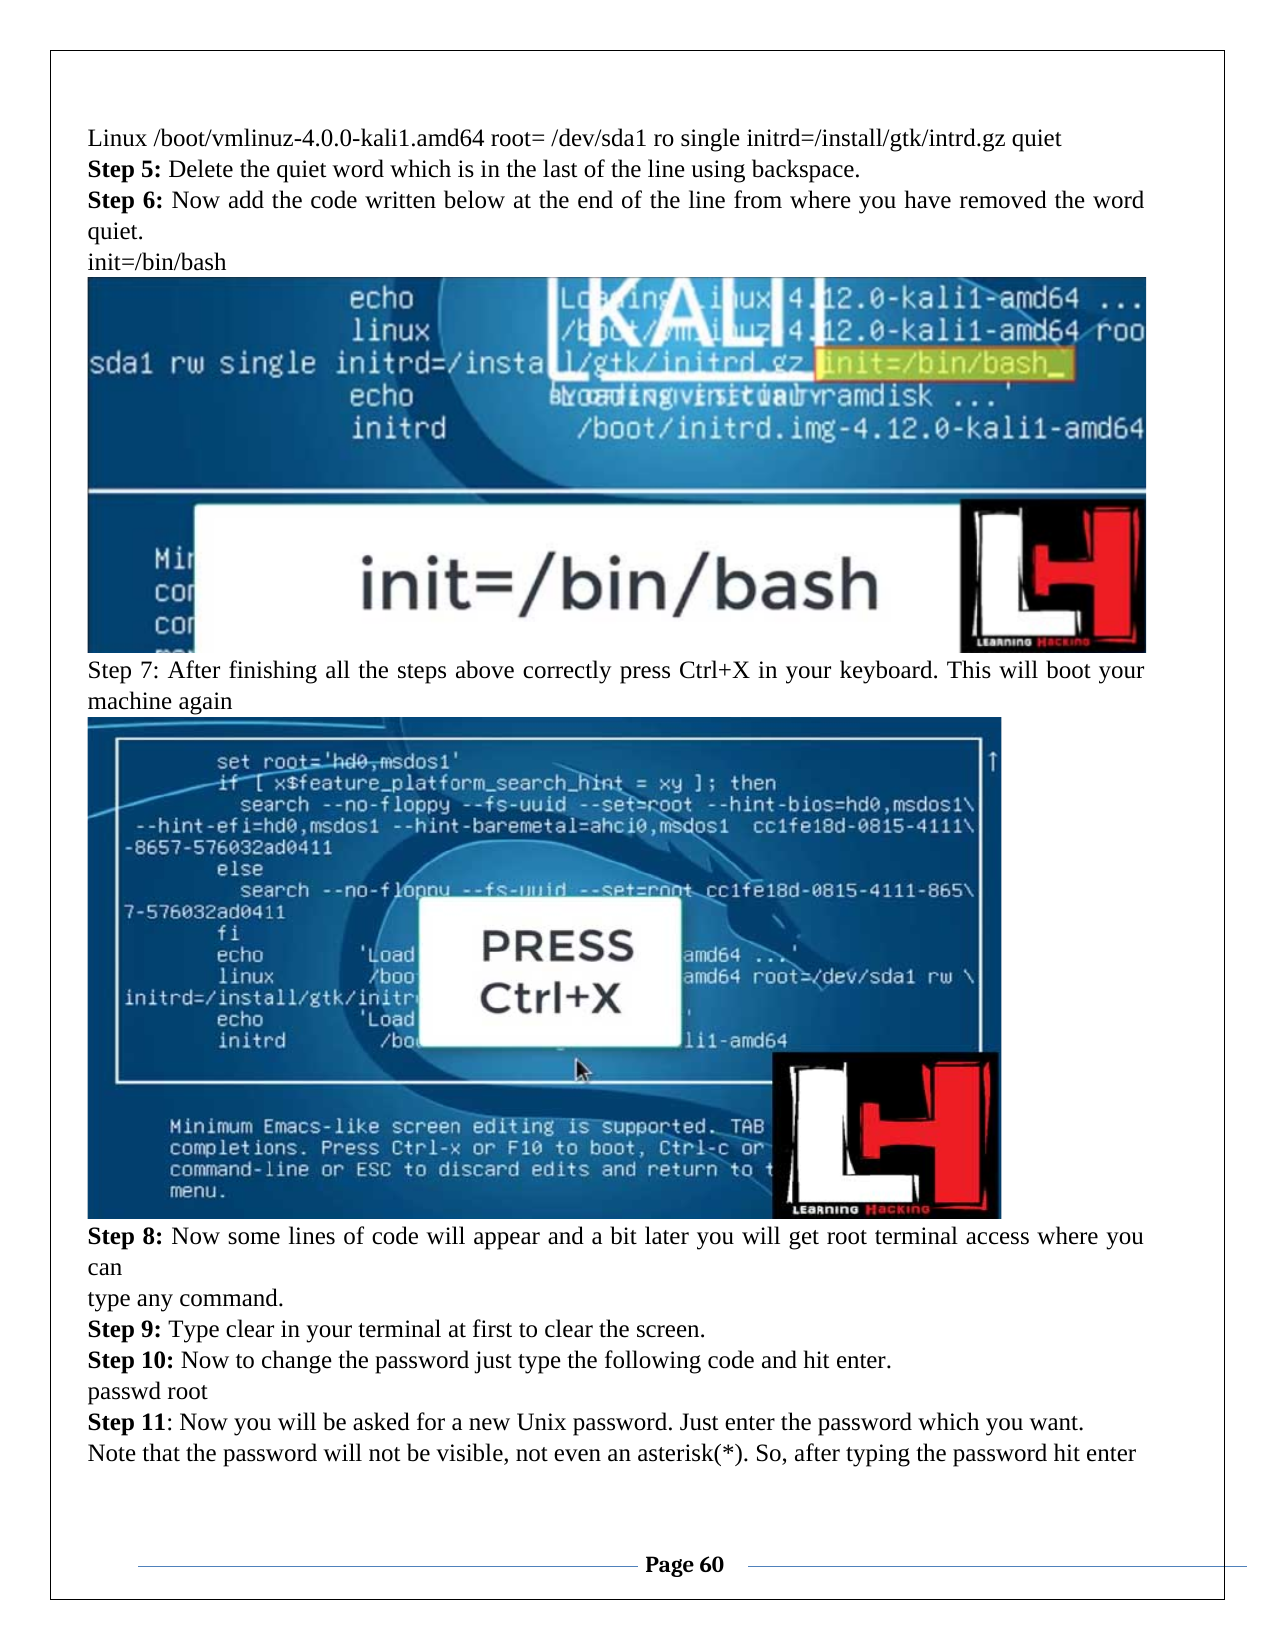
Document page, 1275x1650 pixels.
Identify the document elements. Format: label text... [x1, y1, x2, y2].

text passwd root [87, 1376, 1146, 1405]
picture [87, 277, 1147, 653]
text Step 7: After finishing all the steps above correctly press Ctrl+X in your keyboard. This will boot your machine again [87, 655, 1146, 715]
text Step 11: Now you will be asked for a new Unix password. Just enter the password which you want. [87, 1407, 1146, 1436]
text Step 6: Now add the code written below at the end of the line from where you have removed the word quiet. [87, 185, 1146, 244]
text init=/bin/bash [87, 247, 1146, 276]
text Step 9: Type clear in your terminal at first to clear the screen. [87, 1314, 1146, 1343]
text Linux /boot/vmlinuz-4.0.0-kali1.amd64 root= /dev/sda1 ro single initrd=/install/gtk/intrd.gz quiet [87, 123, 1146, 151]
text Note that the password will not be visible, not even an asterisk(*). So, after typing the password hit enter [87, 1438, 1146, 1467]
text Step 10: Now to change the password just type the following code and hit enter. [87, 1345, 1146, 1374]
text Step 8: Now some lines of code will appear and a bit later you will get root terminal access where you can [87, 1221, 1146, 1281]
picture [87, 717, 1002, 1219]
text type any command. [87, 1283, 1146, 1312]
text Step 5: Delete the quiet word which is in the last of the line using backspace. [87, 154, 1146, 182]
